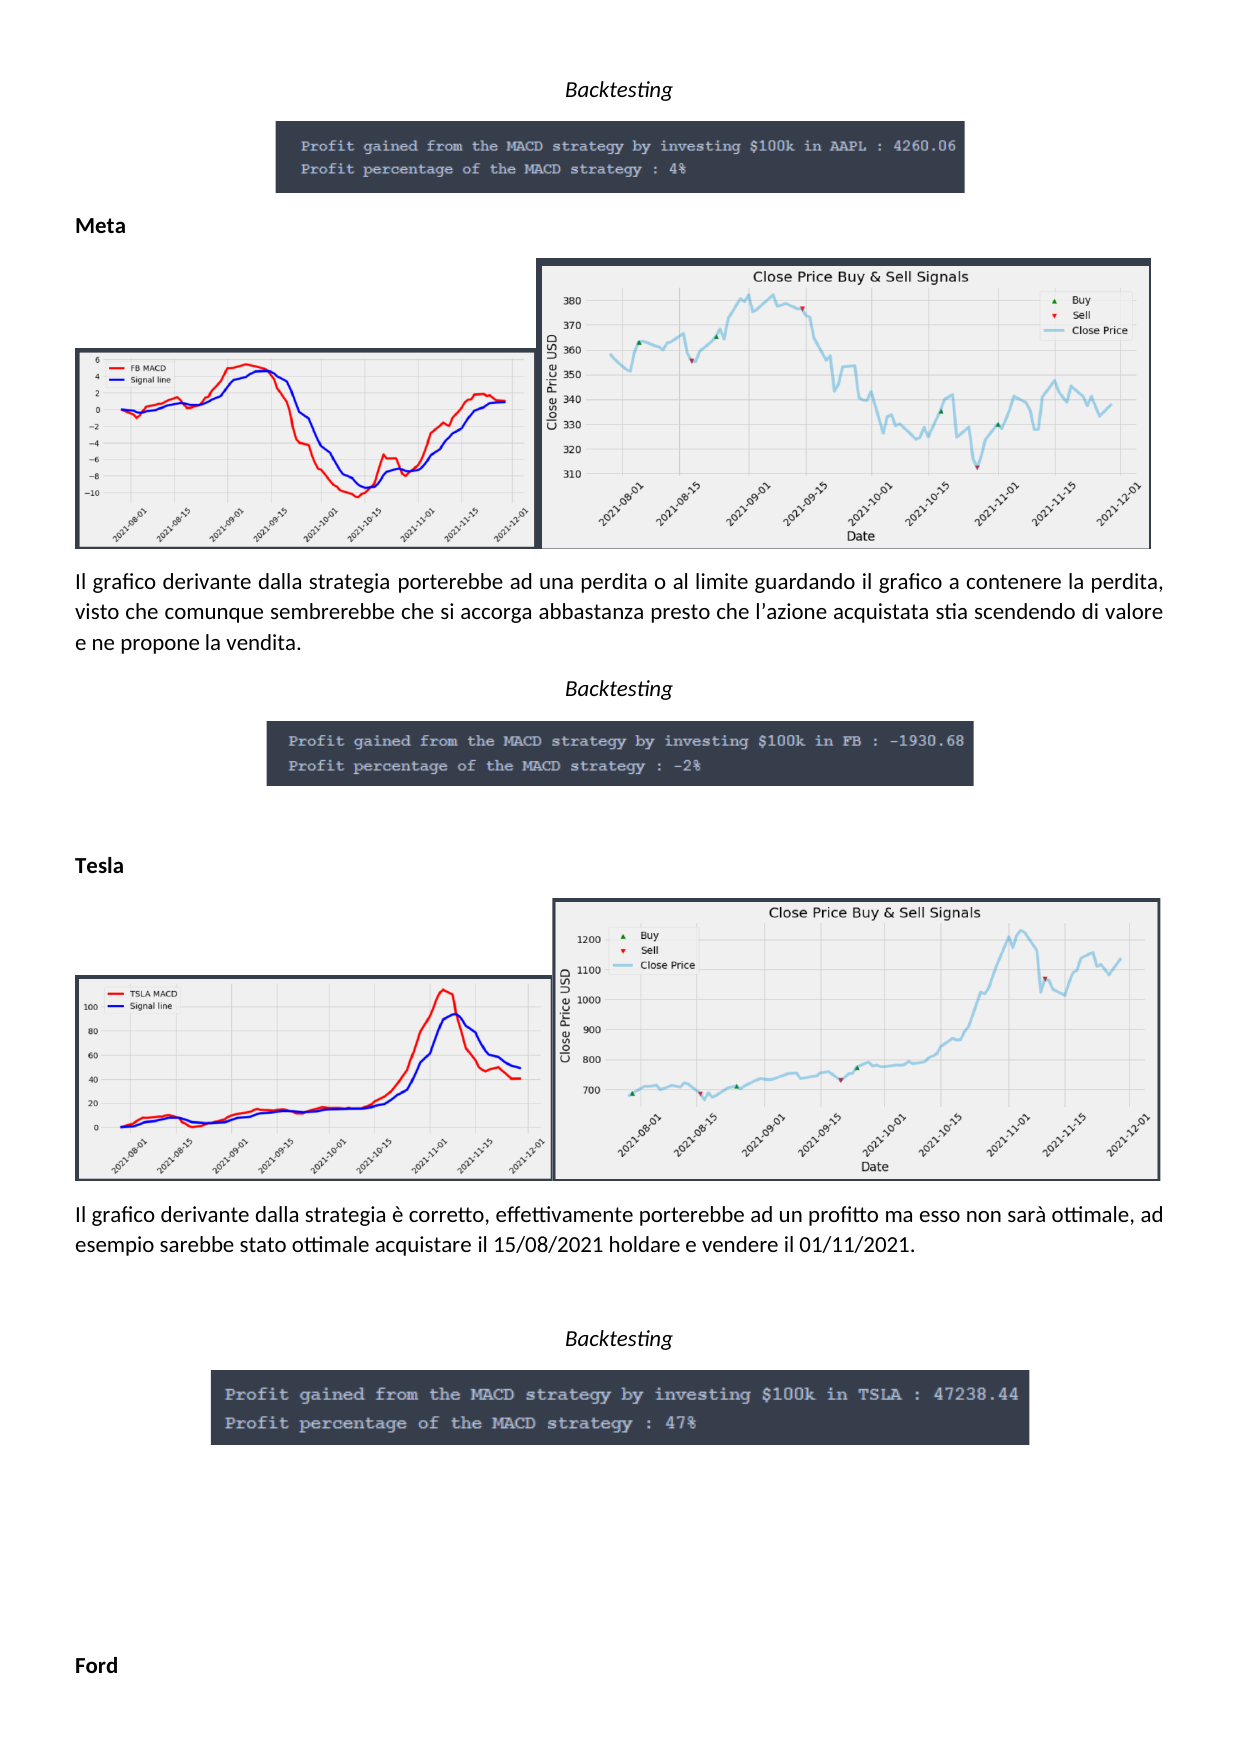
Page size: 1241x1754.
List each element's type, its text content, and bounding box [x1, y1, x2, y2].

list Meta [75, 211, 1165, 239]
list Backtesting [75, 674, 1165, 702]
list Il grafico derivante dalla strategia porterebbe ad una perdita o al limite guardando il grafico a contenere la perdita, visto che comunque sembrerebbe che si accorga abbastanza presto che l’azione acquistata stia scendendo di valore e ne propone la vendita. [75, 567, 1165, 656]
list Backtesting [75, 1324, 1165, 1352]
picture [75, 258, 1151, 549]
list Backtesting [75, 75, 1165, 103]
list Tesla [75, 852, 1165, 879]
picture [275, 121, 965, 193]
picture [266, 721, 974, 786]
picture [210, 1370, 1030, 1445]
list Il grafico derivante dalla strategia è corretto, effettivamente porterebbe ad un profitto ma esso non sarà ottimale, ad esempio sarebbe stato ottimale acquistare il 15/08/2021 holdare e vendere il 01/11/2021. [75, 1200, 1165, 1258]
list Ford [75, 1651, 1165, 1679]
picture [75, 898, 1161, 1181]
